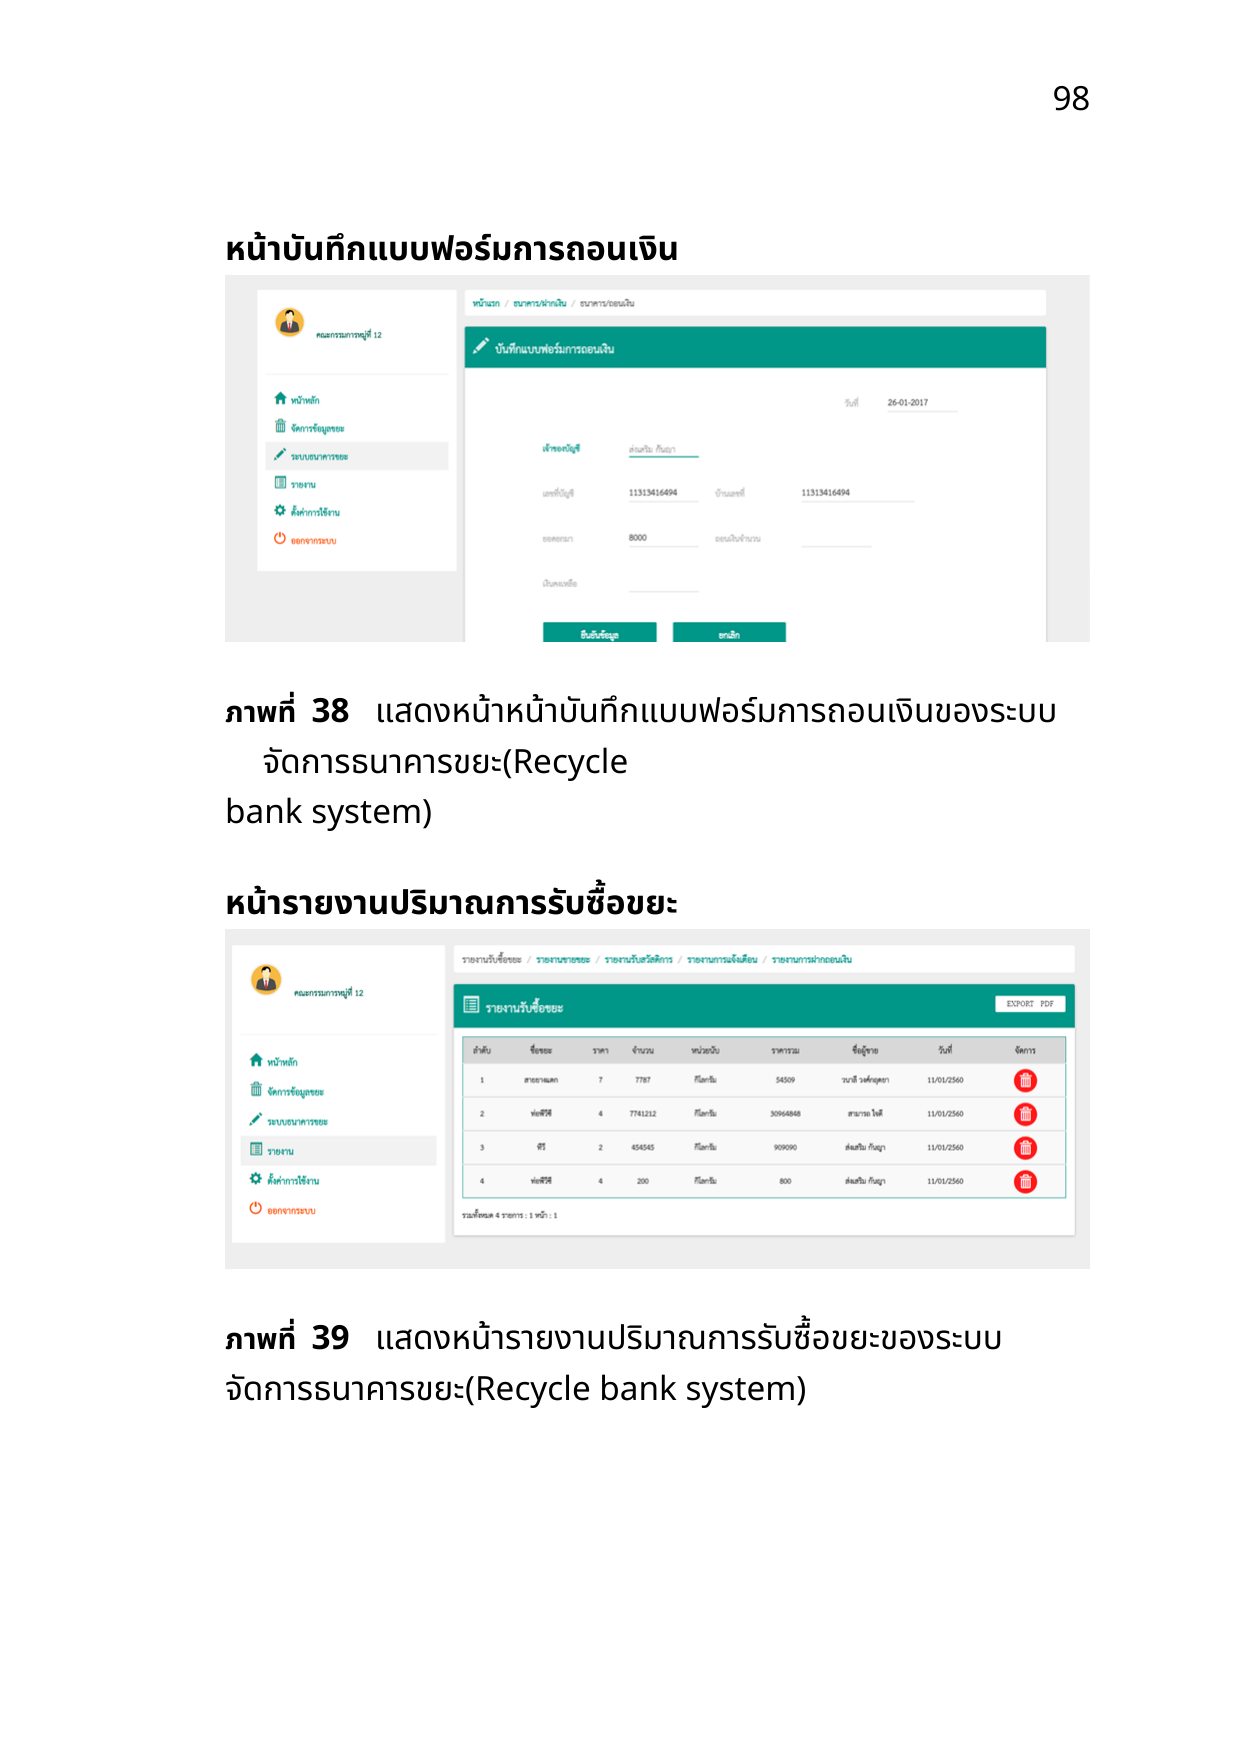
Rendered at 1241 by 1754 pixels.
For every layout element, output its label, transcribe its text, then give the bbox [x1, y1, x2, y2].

text bank system) [225, 788, 1090, 833]
list แสดงหน้ารายงานปริมาณการรับซื้อขยะของระบบจัดการธนาคารขยะ(Recycle bank system) [225, 1314, 1090, 1415]
picture [225, 275, 1090, 642]
list แสดงหน้าหน้าบันทึกแบบฟอร์มการถอนเงินของระบบจัดการธนาคารขยะ(Recycle [225, 687, 1090, 788]
picture [225, 929, 1090, 1269]
text หน้ารายงานปริมาณการรับซื้อขยะ [225, 879, 1090, 929]
text หน้าบันทึกแบบฟอร์มการถอนเงิน [225, 225, 1090, 275]
